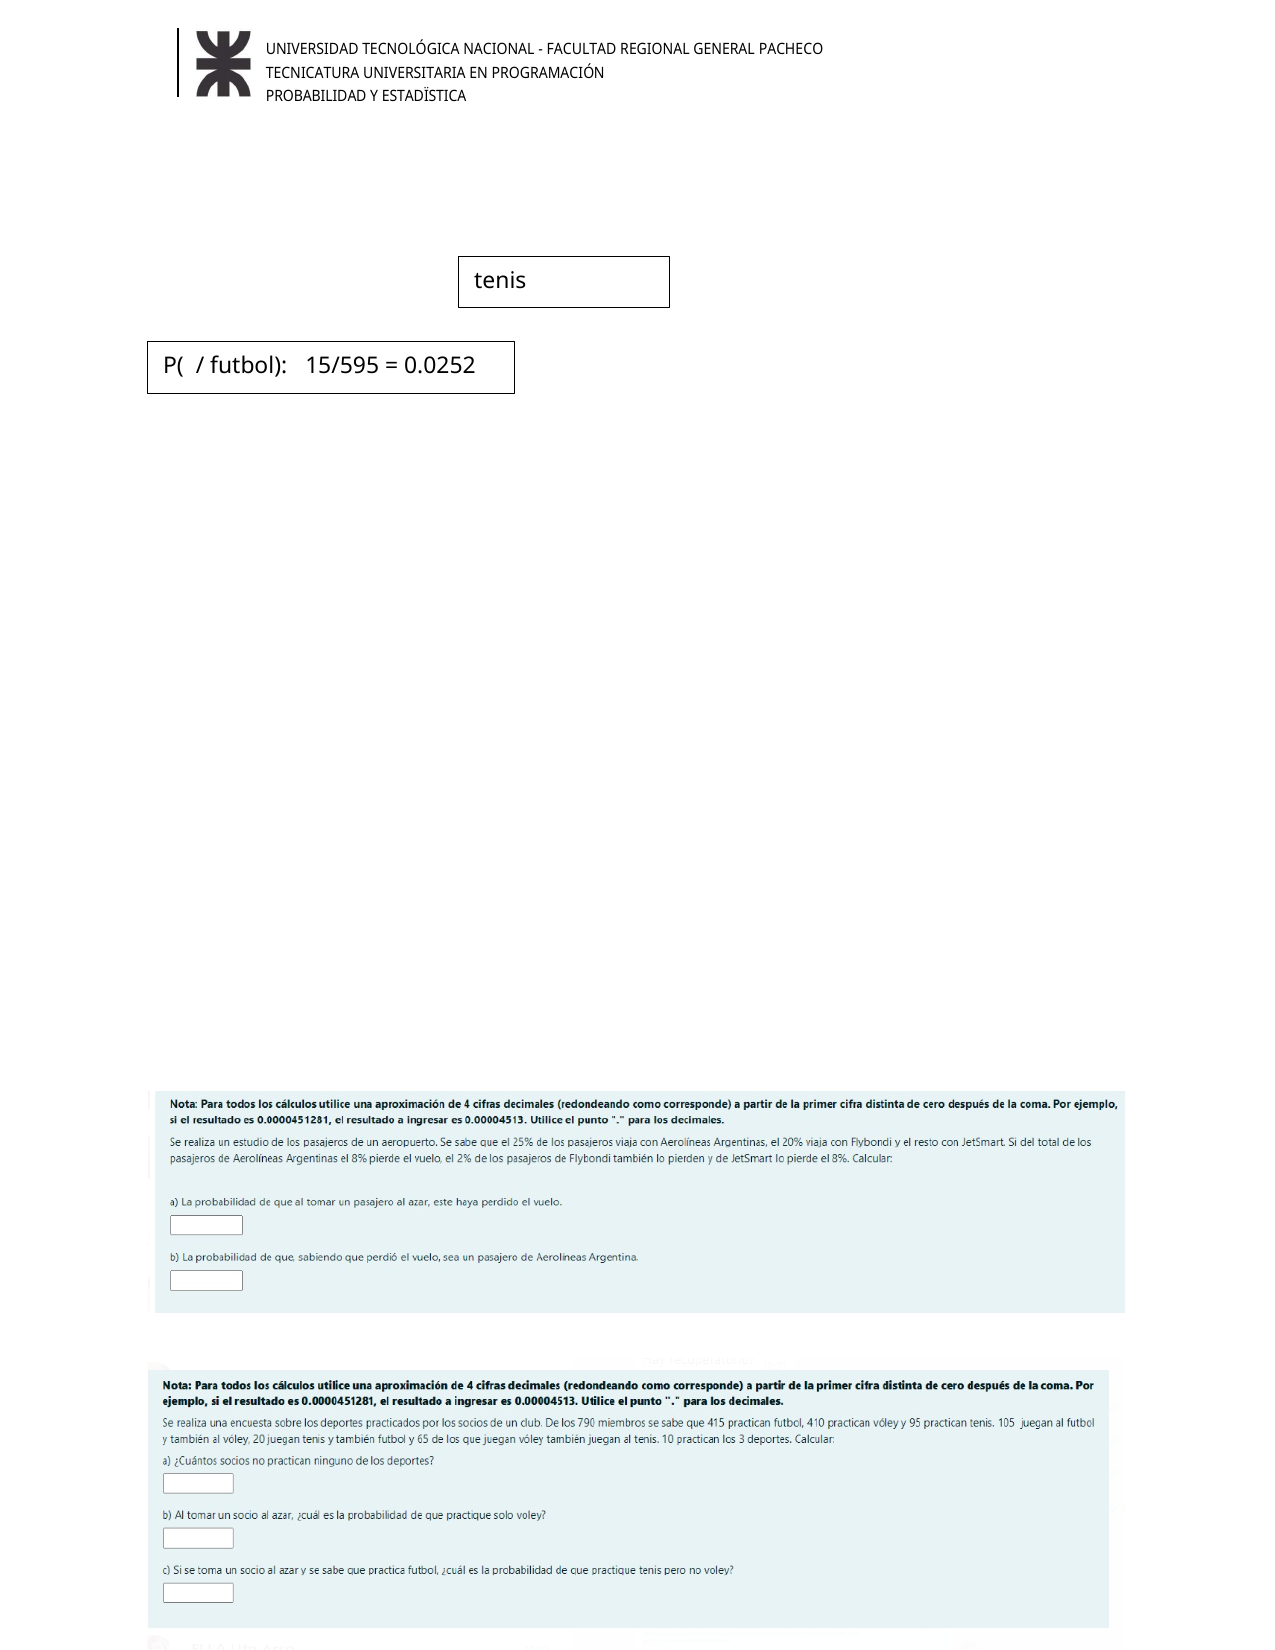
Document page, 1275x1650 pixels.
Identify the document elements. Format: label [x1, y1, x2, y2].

picture [147, 1358, 1125, 1650]
picture [147, 1091, 1125, 1313]
picture [196, 28, 253, 97]
